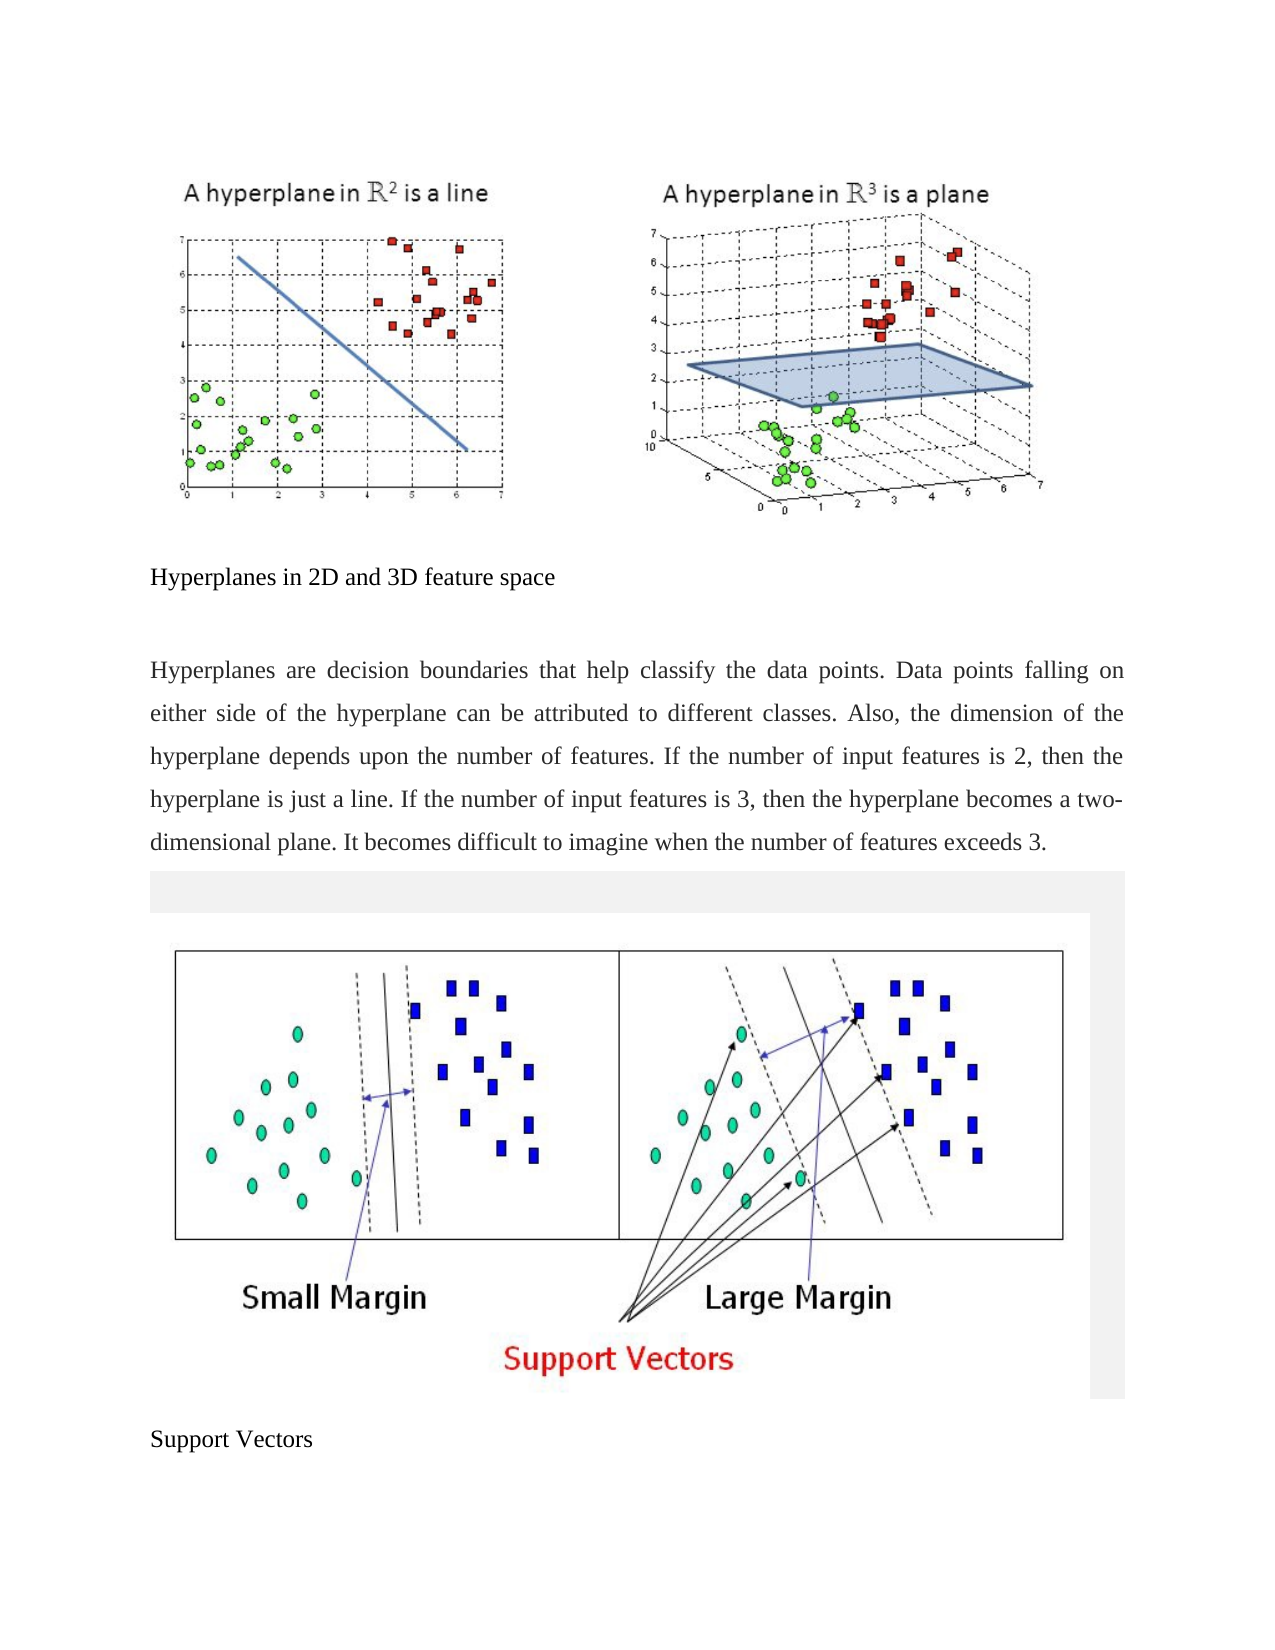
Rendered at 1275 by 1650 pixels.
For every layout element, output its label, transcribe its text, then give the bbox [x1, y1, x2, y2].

text Hyperplanes in 2D and 3D feature space [150, 562, 1125, 591]
text Hyperplanes are decision boundaries that help classify the data points. Data points falling on either side of the hyperplane can be attributed to different classes. Also, the dimension of the hyperplane depends upon the number of features. If the number of input features is 2, then the hyperplane is just a line. If the number of input features is 3, then the hyperplane becomes a two-dimensional plane. It becomes difficult to imagine when the number of features exceeds 3. [150, 655, 1125, 856]
picture [150, 150, 1091, 548]
picture [150, 913, 1091, 1400]
text Support Vectors [150, 1424, 1125, 1452]
